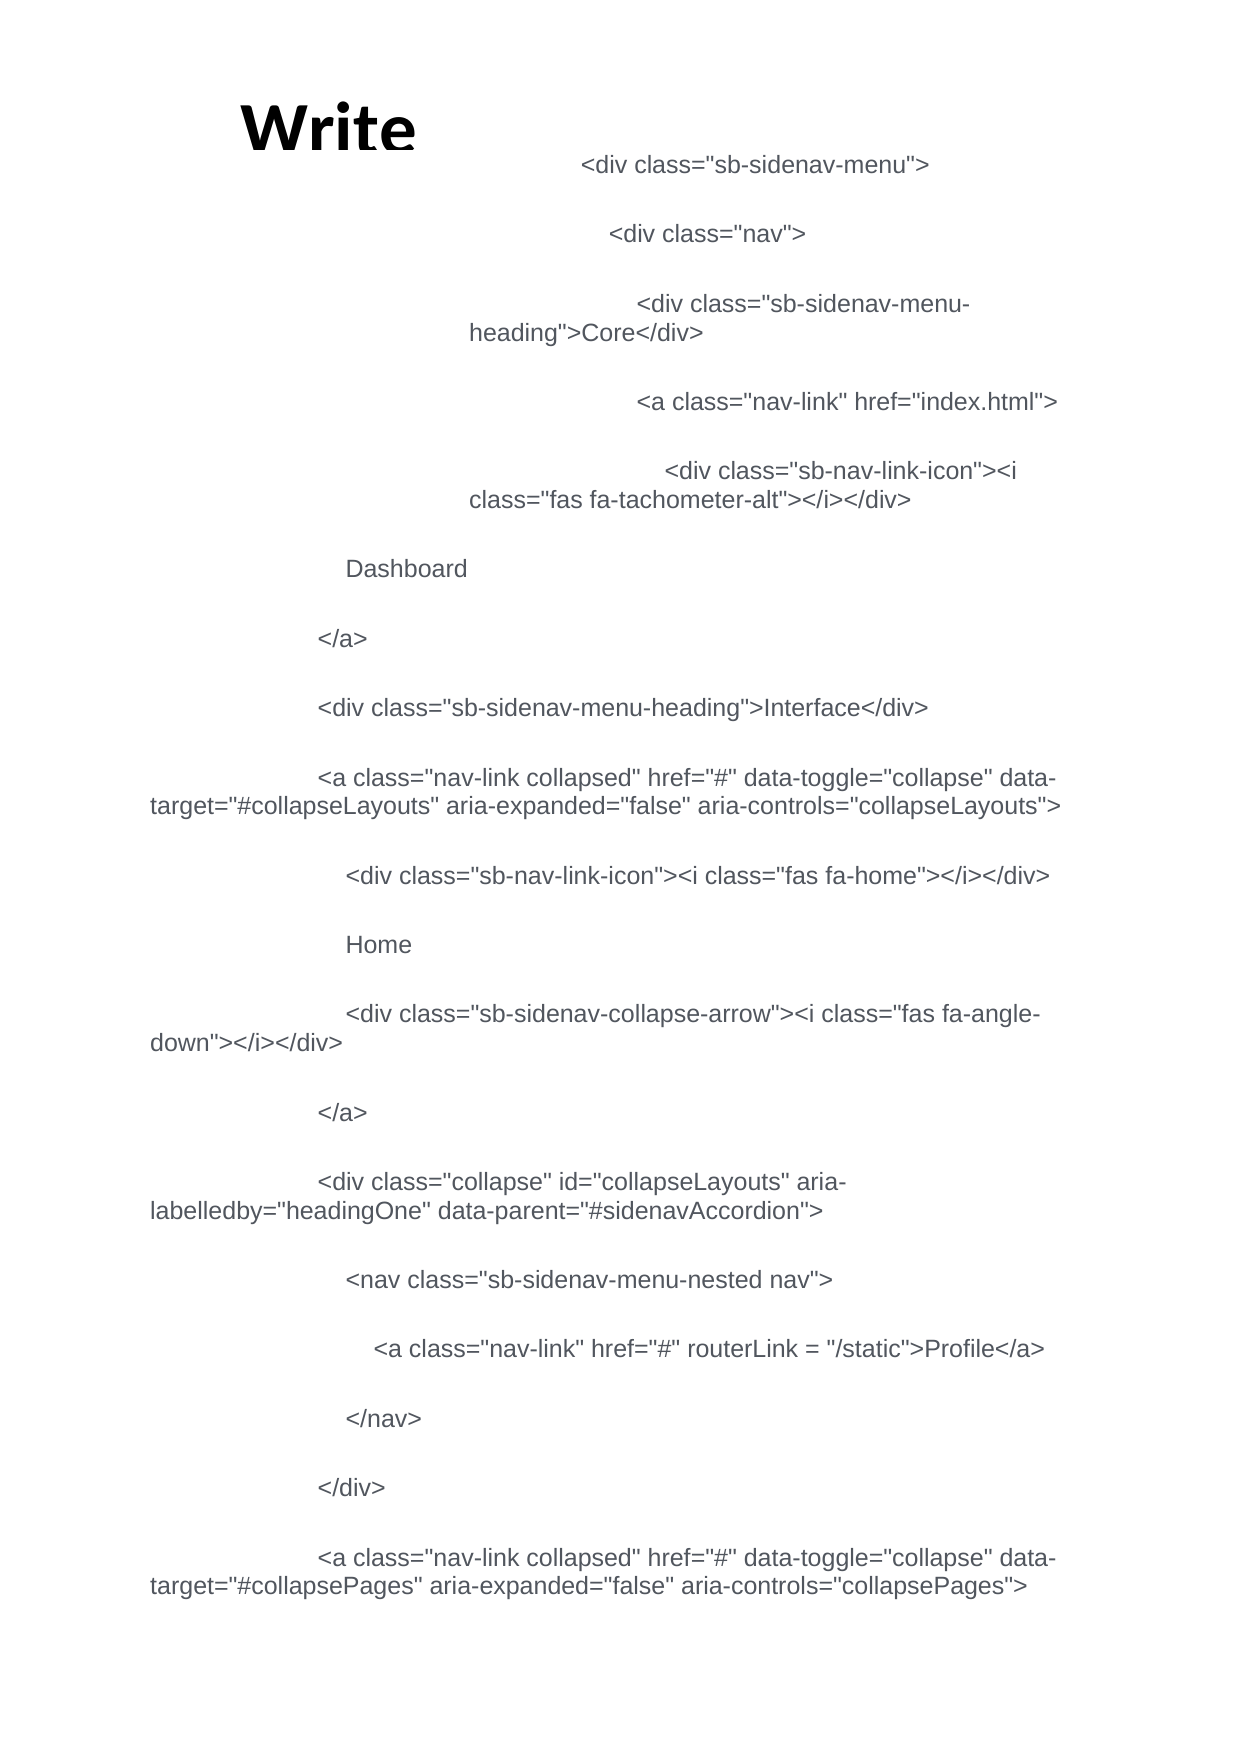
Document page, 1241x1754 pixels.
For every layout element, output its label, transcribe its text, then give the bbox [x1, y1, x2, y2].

text <div class="sb-nav-link-icon"><i class="fas fa-tachometer-alt"></i></div> [150, 456, 1090, 514]
text <nav class="sb-sidenav-menu-nested nav"> [150, 1265, 1090, 1294]
text <div class="sb-nav-link-icon"><i class="fas fa-home"></i></div> [150, 861, 1090, 889]
text <div class="sb-sidenav-menu-heading">Core</div> [150, 289, 1090, 346]
text <a class="nav-link collapsed" href="#" data-toggle="collapse" data-target="#collapseLayouts" aria-expanded="false" aria-controls="collapseLayouts"> [150, 762, 1090, 820]
text <a class="nav-link" href="index.html"> [150, 387, 1090, 416]
text </a> [150, 1097, 1090, 1126]
text </nav> [150, 1404, 1090, 1432]
text <div class="collapse" id="collapseLayouts" aria-labelledby="headingOne" data-parent="#sidenavAccordion"> [150, 1167, 1090, 1224]
text Dashboard [150, 554, 1090, 583]
text <div class="sb-sidenav-menu"> [150, 150, 1090, 179]
text <div class="sb-sidenav-menu-heading">Interface</div> [150, 693, 1090, 722]
text <a class="nav-link collapsed" href="#" data-toggle="collapse" data-target="#collapsePages" aria-expanded="false" aria-controls="collapsePages"> [150, 1542, 1090, 1600]
text <a class="nav-link" href="#" routerLink = "/static">Profile</a> [150, 1334, 1090, 1363]
text </div> [150, 1473, 1090, 1502]
text Home [150, 930, 1090, 959]
text <div class="sb-sidenav-collapse-arrow"><i class="fas fa-angle-down"></i></div> [150, 999, 1090, 1057]
text <div class="nav"> [150, 219, 1090, 248]
text </a> [150, 624, 1090, 652]
